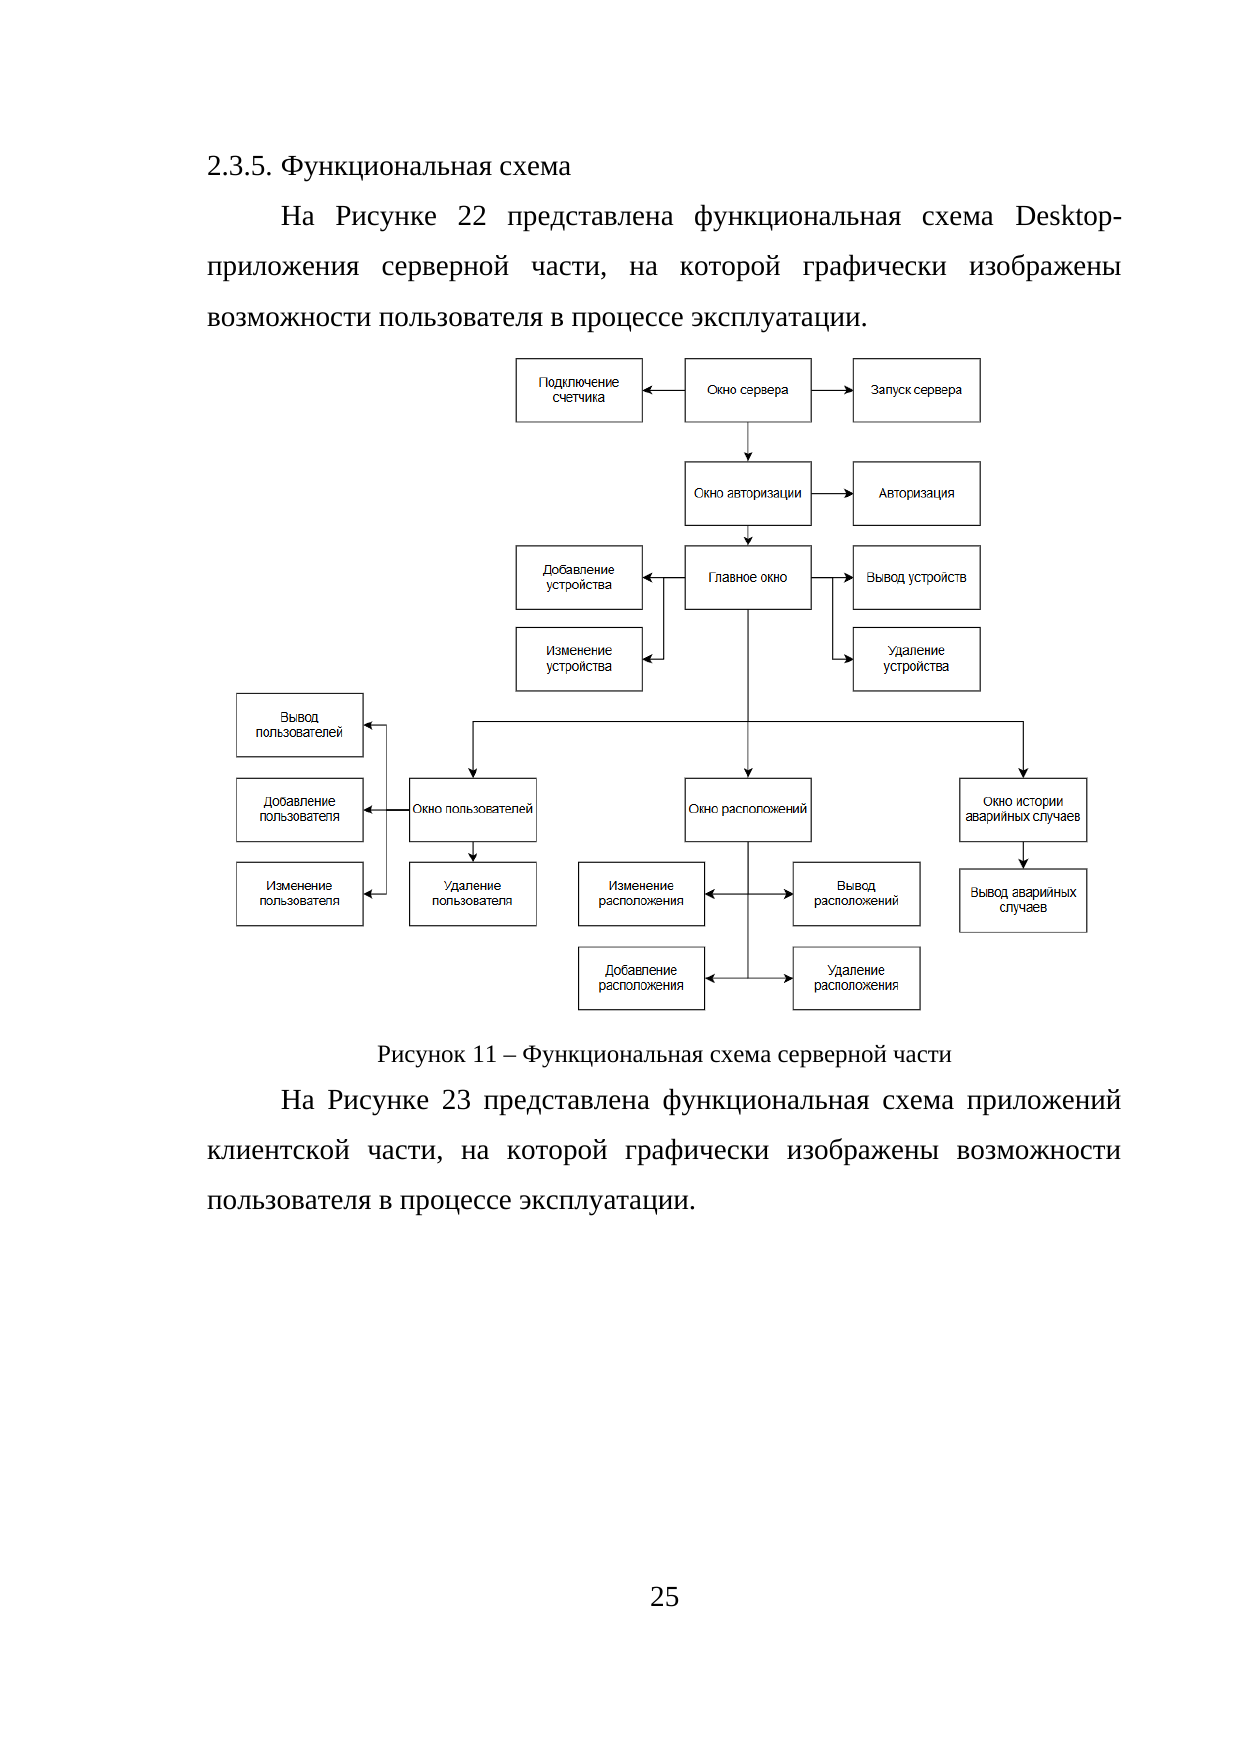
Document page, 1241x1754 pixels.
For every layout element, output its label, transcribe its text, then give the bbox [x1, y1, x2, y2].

text На Рисунке 22 представлена функциональная схема Desktop-приложения серверной части, на которой графически изображены возможности пользователя в процессе эксплуатации. [207, 198, 1122, 332]
text На Рисунке 23 представлена функциональная схема приложений клиентской части, на которой графически изображены возможности пользователя в процессе эксплуатации. [207, 1082, 1122, 1216]
text Рисунок 11 – Функциональная схема серверной части [207, 1039, 1122, 1067]
subtitle Функциональная схема [207, 148, 1122, 181]
picture [206, 348, 1123, 1022]
